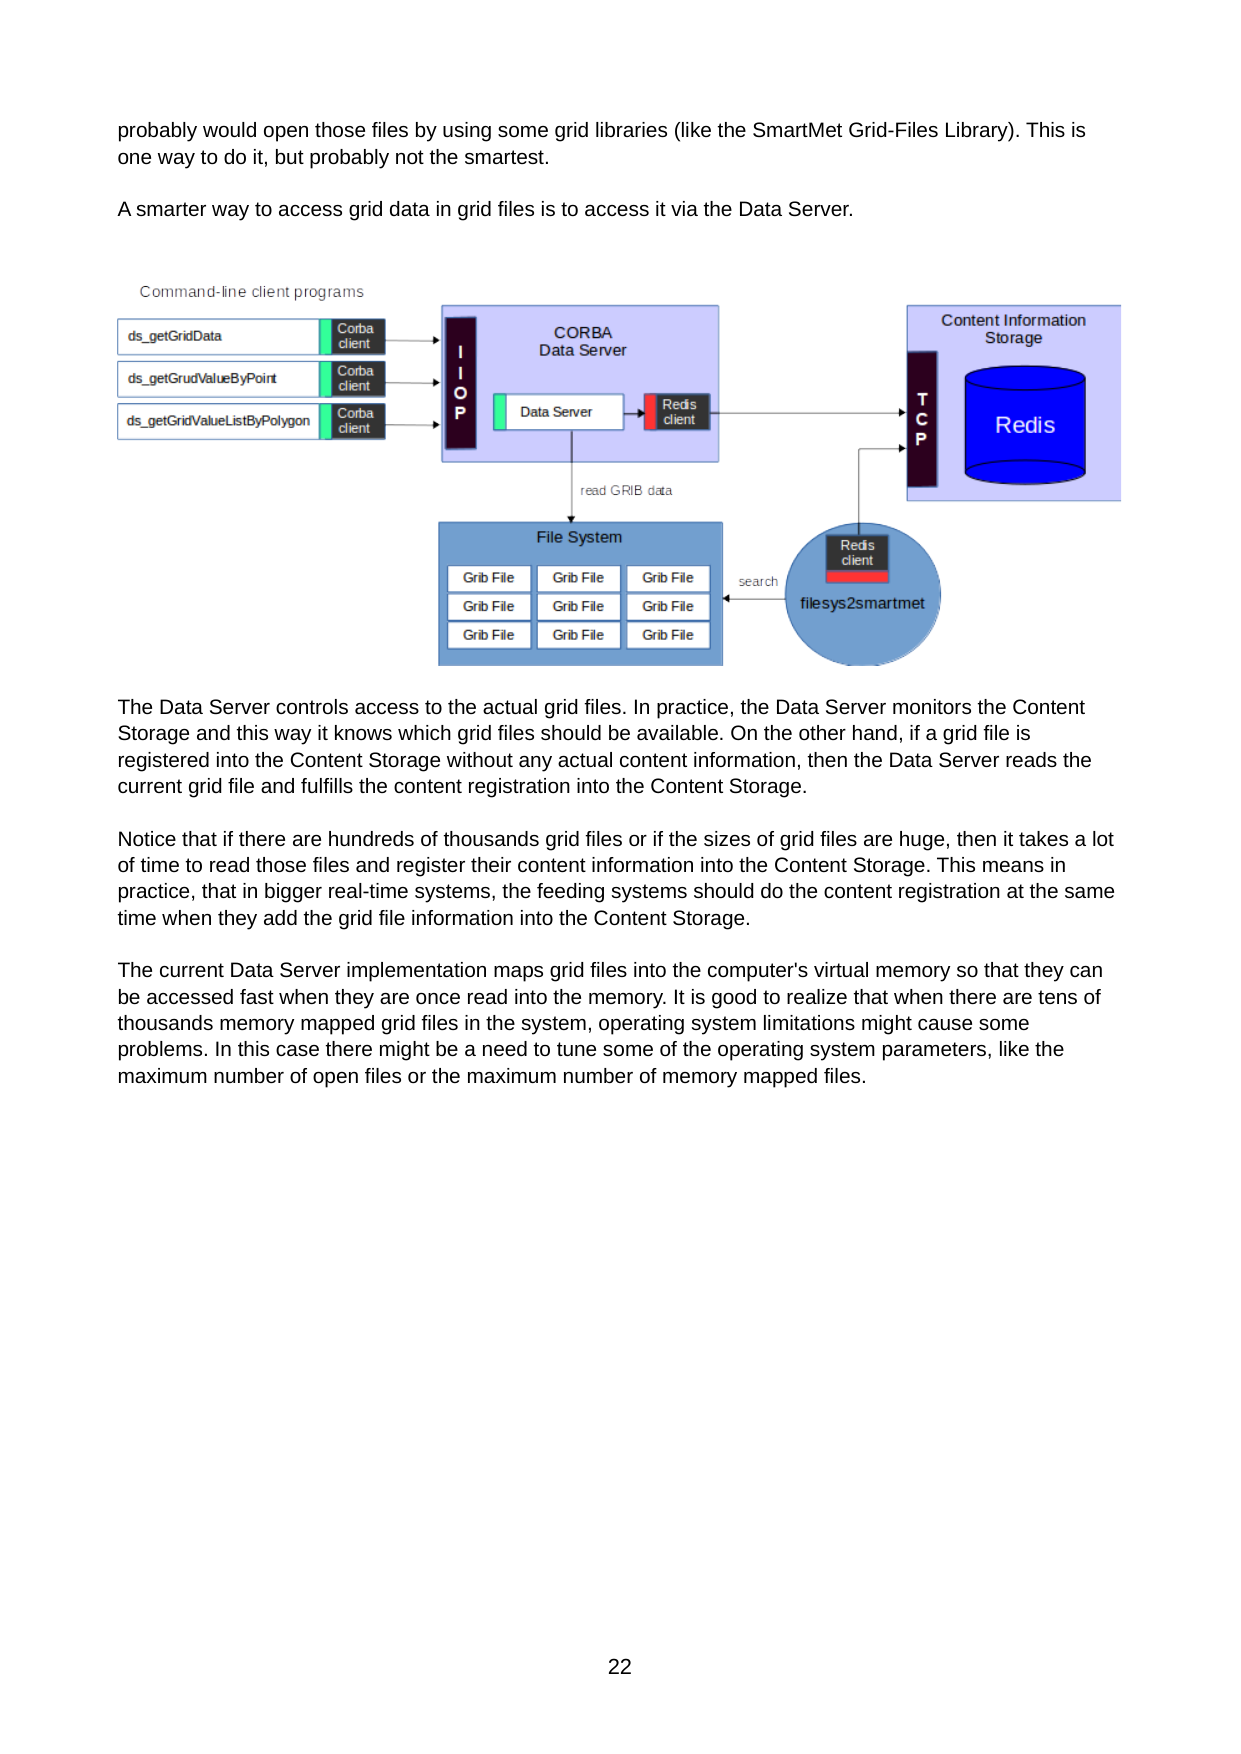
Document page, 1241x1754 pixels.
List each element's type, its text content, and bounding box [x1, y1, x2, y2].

picture [117, 276, 1122, 666]
text A smarter way to access grid data in grid files is to access it via the Data Server. [117, 197, 1122, 221]
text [117, 118, 1122, 168]
text The current Data Server implementation maps grid files into the computer's virtual memory so that they can be accessed fast when they are once read into the memory. It is good to realize that when there are tens of thousands memory mapped grid files in the system, operating system limitations might cause some problems. In this case there might be a need to tune some of the operating system parameters, like the maximum number of open files or the maximum number of memory mapped files. [117, 958, 1122, 1088]
text Notice that if there are hundreds of thousands grid files or if the sizes of grid files are huge, then it takes a lot of time to read those files and register their content information into the Content Storage. This means in practice, that in bigger real-time systems, the feeding systems should do the content registration at the same time when they add the grid file information into the Content Storage. [117, 826, 1122, 929]
text The Data Server controls access to the actual grid files. In practice, the Data Server monitors the Content Storage and this way it knows which grid files should be available. On the other hand, if a grid file is registered into the Content Storage without any actual content information, then the Data Server reads the current grid file and fulfills the content registration into the Content Storage. [117, 695, 1122, 798]
